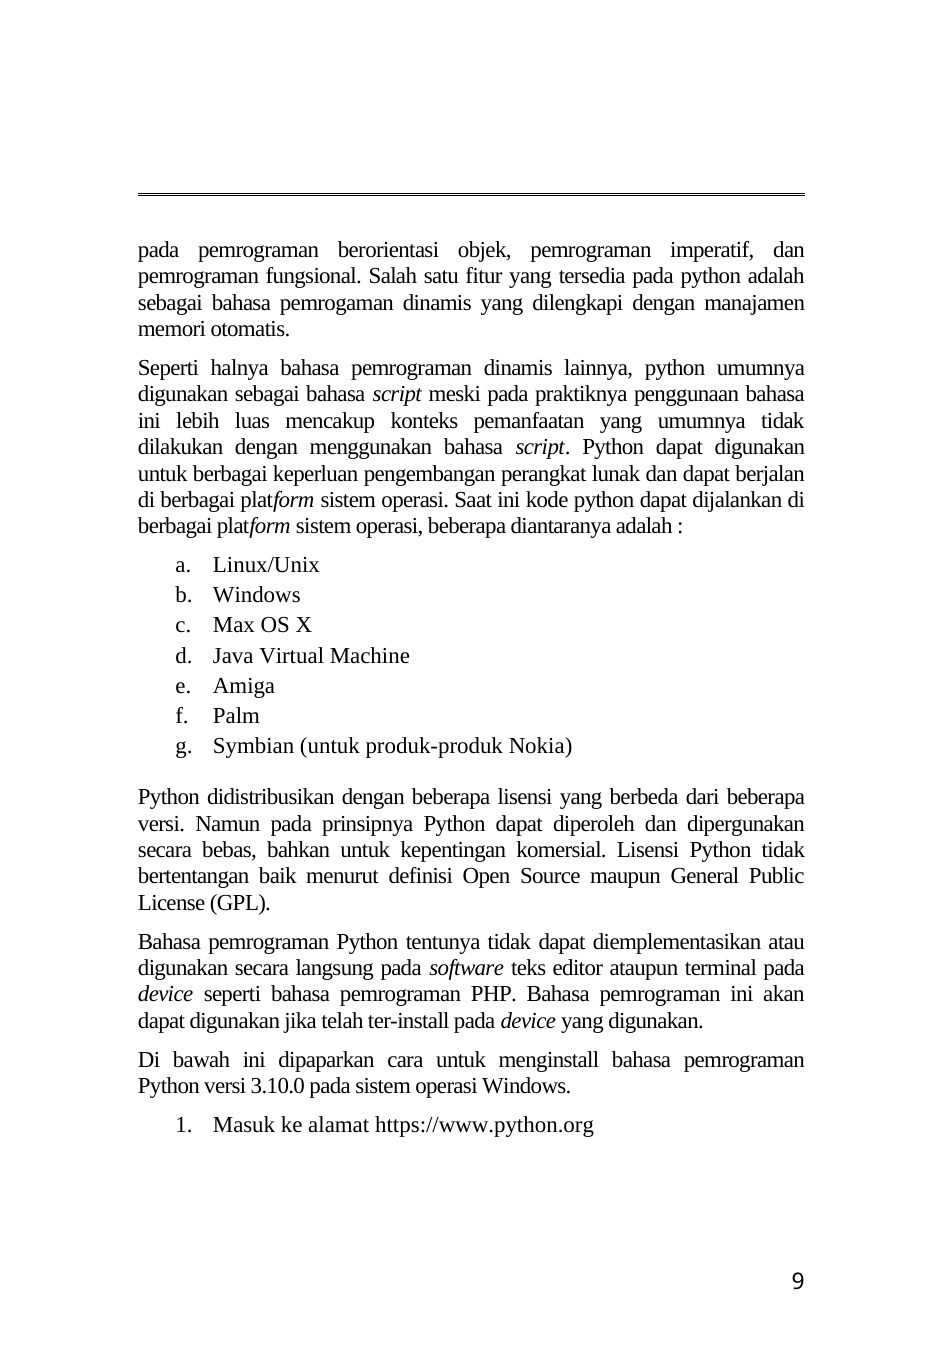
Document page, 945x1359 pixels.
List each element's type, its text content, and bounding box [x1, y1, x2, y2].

list Linux/Unix [175, 551, 805, 577]
list Palm [175, 702, 805, 728]
list Max OS X [175, 612, 805, 638]
text Bahasa pemrograman Python tentunya tidak dapat diemplementasikan atau digunakan secara langsung pada software teks editor ataupun terminal pada device seperti bahasa pemrograman PHP. Bahasa pemrograman ini akan dapat digunakan jika telah ter-install pada device yang digunakan. [138, 928, 805, 1033]
list Java Virtual Machine [175, 642, 805, 668]
list Amiga [175, 672, 805, 698]
list Symbian (untuk produk-produk Nokia) [175, 732, 805, 759]
text Seperti halnya bahasa pemrograman dinamis lainnya, python umumnya digunakan sebagai bahasa script meski pada praktiknya penggunaan bahasa ini lebih luas mencakup konteks pemanfaatan yang umumnya tidak dilakukan dengan menggunakan bahasa script. Python dapat digunakan untuk berbagai keperluan pengembangan perangkat lunak dan dapat berjalan di berbagai platform sistem operasi. Saat ini kode python dapat dijalankan di berbagai platform sistem operasi, beberapa diantaranya adalah : [138, 354, 805, 539]
list Windows [175, 581, 805, 608]
text Python didistribusikan dengan beberapa lisensi yang berbeda dari beberapa versi. Namun pada prinsipnya Python dapat diperoleh dan dipergunakan secara bebas, bahkan untuk kepentingan komersial. Lisensi Python tidak bertentangan baik menurut definisi Open Source maupun General Public License (GPL). [138, 783, 805, 915]
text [138, 236, 805, 342]
list Masuk ke alamat https://www.python.org [175, 1111, 805, 1137]
text Di bawah ini dipaparkan cara untuk menginstall bahasa pemrograman Python versi 3.10.0 pada sistem operasi Windows. [138, 1046, 805, 1098]
